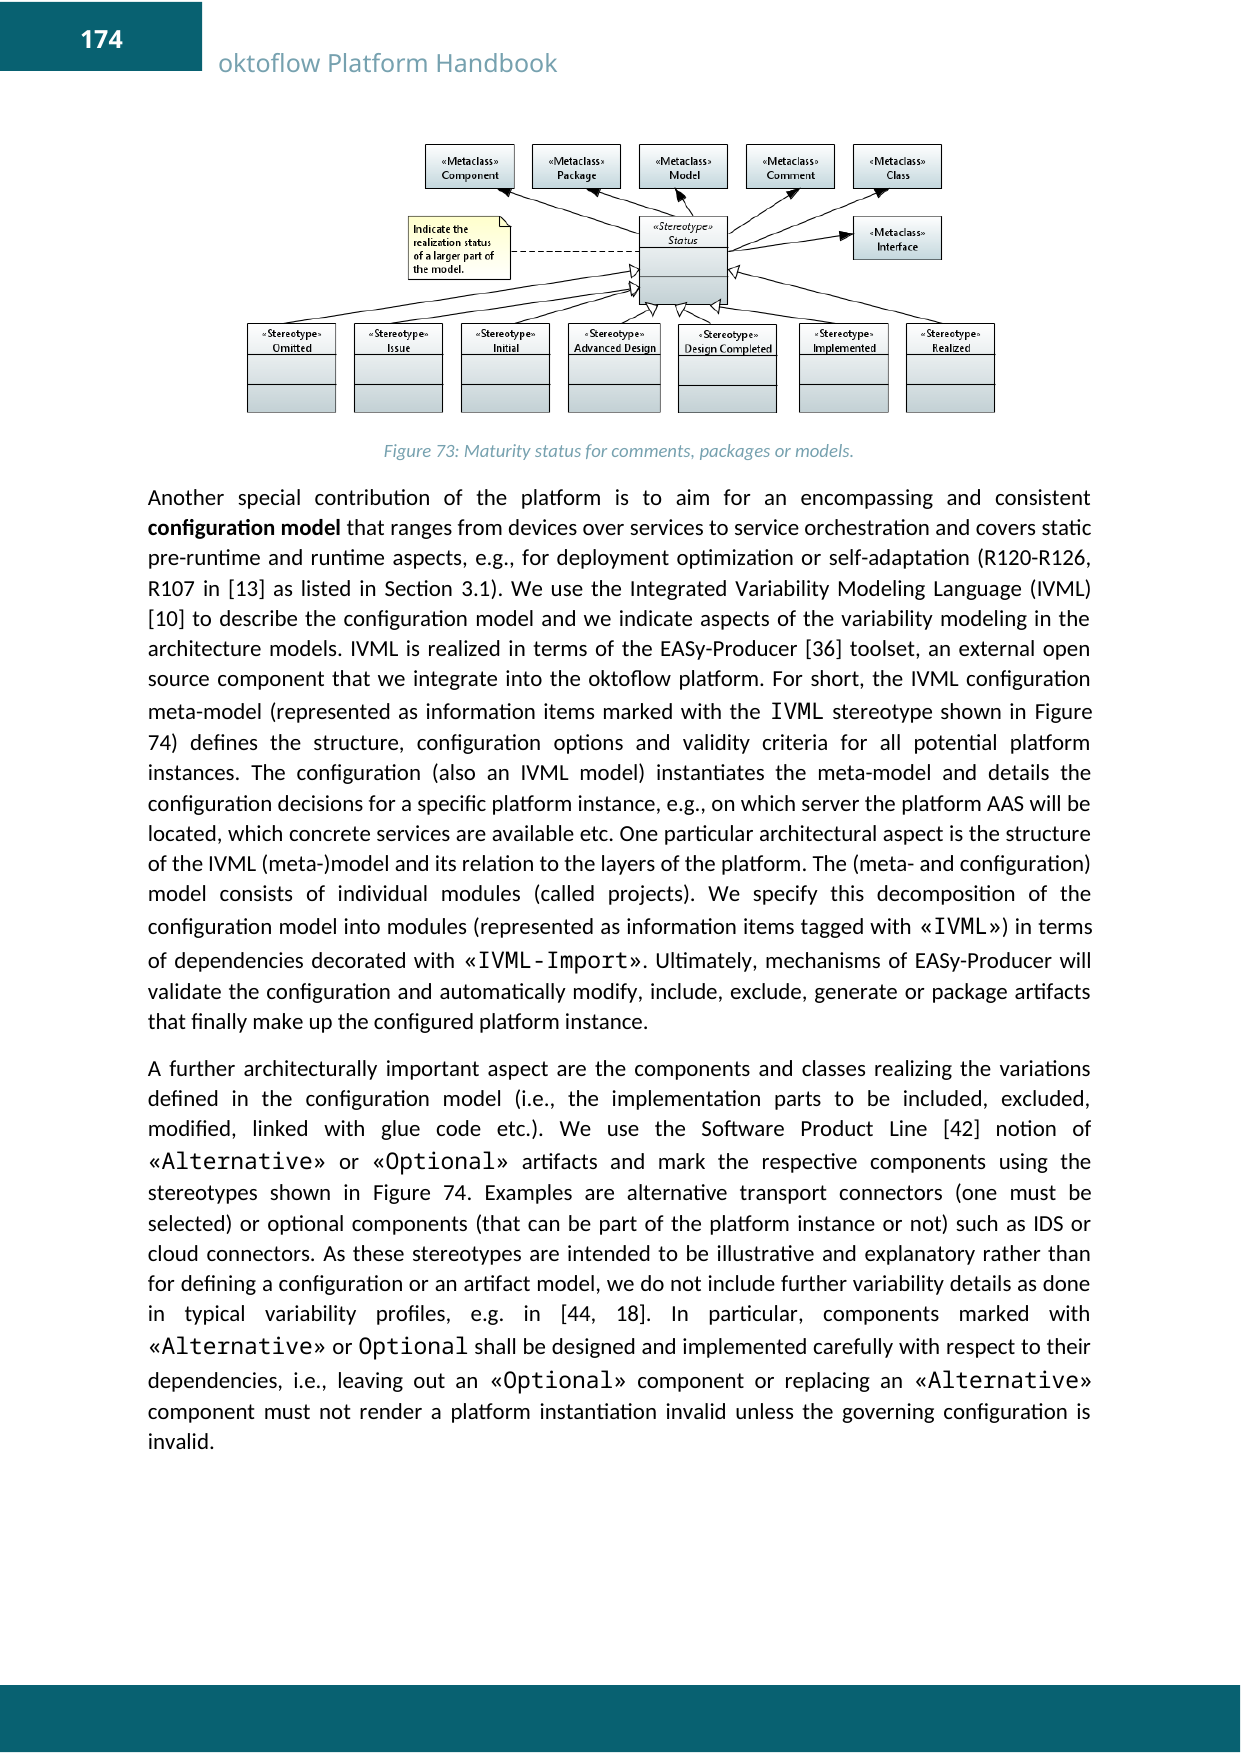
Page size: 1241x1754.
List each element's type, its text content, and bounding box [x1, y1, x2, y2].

text Figure 73: Maturity status for comments, packages or models. [148, 439, 1093, 462]
text Another special contribution of the platform is to aim for an encompassing and consistent configuration model that ranges from devices over services to service orchestration and covers static pre-runtime and runtime aspects, e.g., for deployment optimization or self-adaptation (R120-R126, R107 in [13] as listed in Section 3.1). We use the Integrated Variability Modeling Language (IVML) [10] to describe the configuration model and we indicate aspects of the variability modeling in the architecture models. IVML is realized in terms of the EASy-Producer [36] toolset, an external open source component that we integrate into the oktoflow platform. For short, the IVML configuration meta-model (represented as information items marked with the IVML stereotype shown in Figure 74) defines the structure, configuration options and validity criteria for all potential platform instances. The configuration (also an IVML model) instantiates the meta-model and details the configuration decisions for a specific platform instance, e.g., on which server the platform AAS will be located, which concrete services are available etc. One particular architectural aspect is the structure of the IVML (meta-)model and its relation to the layers of the platform. The (meta- and configuration) model consists of individual modules (called projects). We specify this decomposition of the configuration model into modules (represented as information items tagged with «IVML») in terms of dependencies decorated with «IVML-Import». Ultimately, mechanisms of EASy-Producer will validate the configuration and automatically modify, include, exclude, generate or package artifacts that finally make up the configured platform instance. [148, 483, 1093, 1035]
picture [238, 132, 1002, 421]
text A further architecturally important aspect are the components and classes realizing the variations defined in the configuration model (i.e., the implementation parts to be included, excluded, modified, linked with glue code etc.). We use the Software Product Line [42] notion of «Alternative» or «Optional» artifacts and mark the respective components using the stereotypes shown in Figure 74. Examples are alternative transport connectors (one must be selected) or optional components (that can be part of the platform instance or not) such as IDS or cloud connectors. As these stereotypes are intended to be illustrative and explanatory rather than for defining a configuration or an artifact model, we do not include further variability details as done in typical variability profiles, e.g. in [44, 18]. In particular, components marked with «Alternative» or Optional shall be designed and implemented carefully with respect to their dependencies, i.e., leaving out an «Optional» component or replacing an «Alternative» component must not render a platform instantiation invalid unless the governing configuration is invalid. [148, 1054, 1093, 1455]
